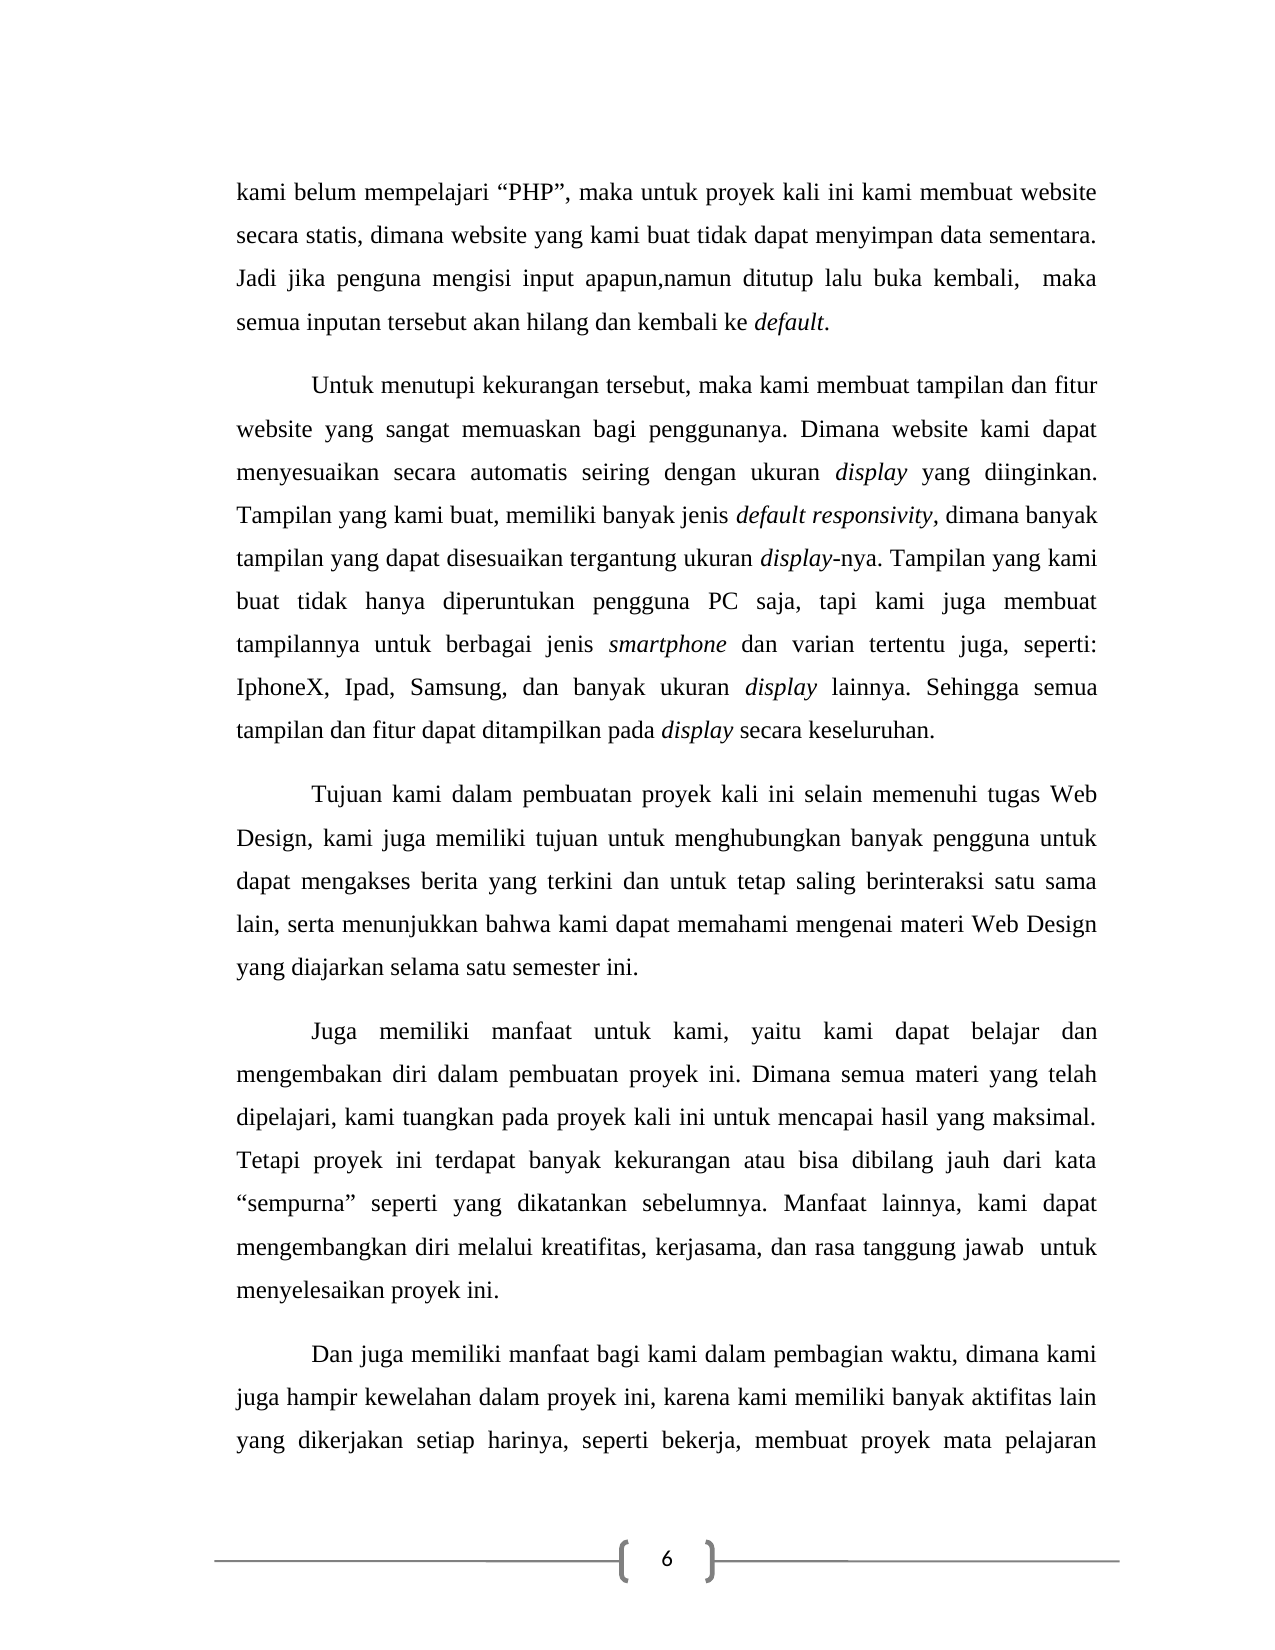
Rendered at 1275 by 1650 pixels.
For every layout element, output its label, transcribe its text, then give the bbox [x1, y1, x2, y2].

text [236, 1339, 1098, 1454]
text Tujuan kami dalam pembuatan proyek kali ini selain memenuhi tugas Web Design, kami juga memiliki tujuan untuk menghubungkan banyak pengguna untuk dapat mengakses berita yang terkini dan untuk tetap saling berinteraksi satu sama lain, serta menunjukkan bahwa kami dapat memahami mengenai materi Web Design yang diajarkan selama satu semester ini. [236, 779, 1098, 981]
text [236, 177, 1098, 335]
text Juga memiliki manfaat untuk kami, yaitu kami dapat belajar dan mengembakan diri dalam pembuatan proyek ini. Dimana semua materi yang telah dipelajari, kami tuangkan pada proyek kali ini untuk mencapai hasil yang maksimal. Tetapi proyek ini terdapat banyak kekurangan atau bisa dibilang jauh dari kata “sempurna” seperti yang dikatankan sebelumnya. Manfaat lainnya, kami dapat mengembangkan diri melalui kreatifitas, kerjasama, dan rasa tanggung jawab untuk menyelesaikan proyek ini. [236, 1016, 1098, 1303]
text Untuk menutupi kekurangan tersebut, maka kami membuat tampilan dan fitur website yang sangat memuaskan bagi penggunanya. Dimana website kami dapat menyesuaikan secara automatis seiring dengan ukuran display yang diinginkan. Tampilan yang kami buat, memiliki banyak jenis default responsivity, dimana banyak tampilan yang dapat disesuaikan tergantung ukuran display-nya. Tampilan yang kami buat tidak hanya diperuntukan pengguna PC saja, tapi kami juga membuat tampilannya untuk berbagai jenis smartphone dan varian tertentu juga, seperti: IphoneX, Ipad, Samsung, dan banyak ukuran display lainnya. Sehingga semua tampilan dan fitur dapat ditampilkan pada display secara keseluruhan. [236, 371, 1098, 744]
